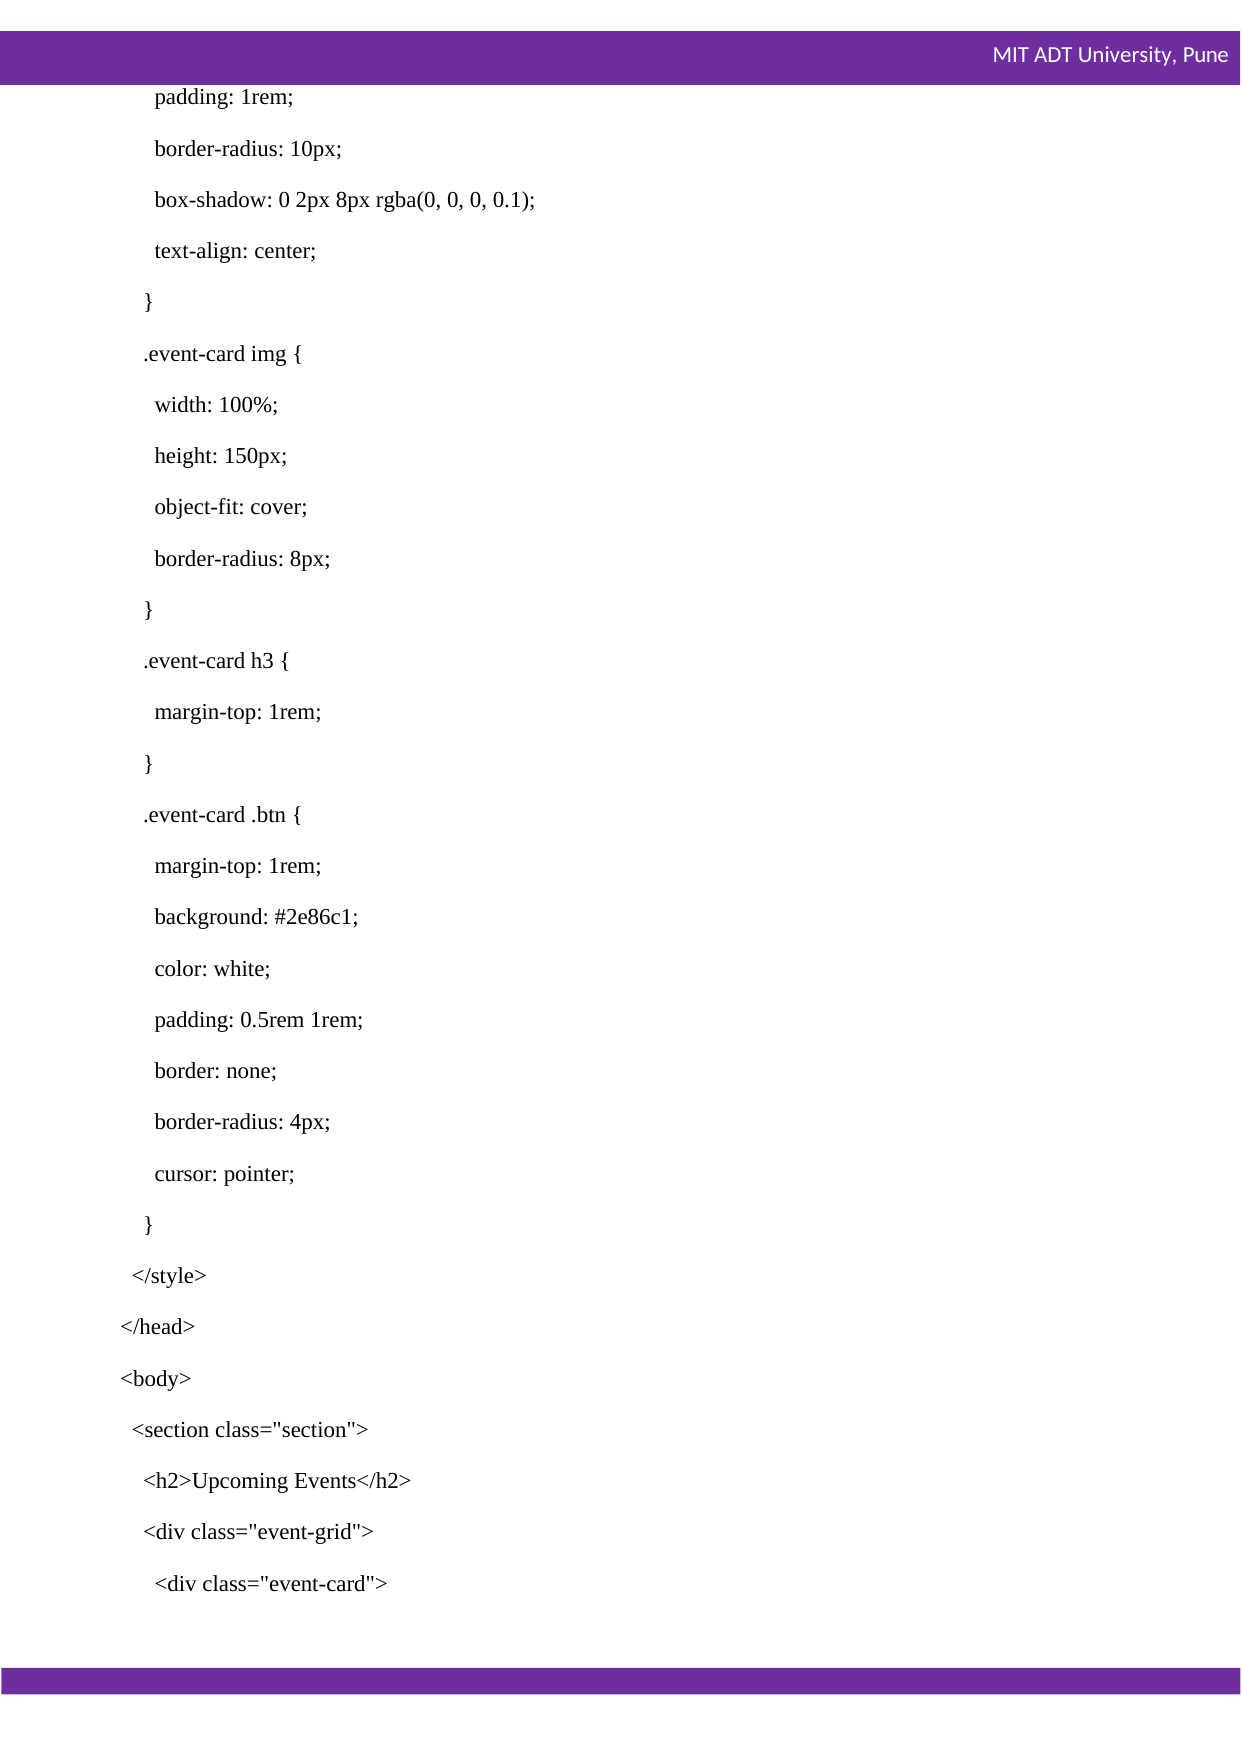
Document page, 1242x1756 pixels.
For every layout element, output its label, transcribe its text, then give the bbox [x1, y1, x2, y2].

text } [120, 288, 1212, 315]
text border-radius: 4px; [120, 1108, 1212, 1135]
text </head> [120, 1313, 1212, 1340]
text margin-top: 1rem; [120, 698, 1212, 725]
text padding: 1rem; [120, 83, 1212, 110]
text } [120, 596, 1212, 622]
text .event-card img { [120, 339, 1212, 366]
text <div class="event-card"> [120, 1569, 1212, 1596]
text object-fit: cover; [120, 493, 1212, 520]
text <section class="section"> [120, 1416, 1212, 1442]
text padding: 0.5rem 1rem; [120, 1006, 1212, 1032]
text height: 150px; [120, 442, 1212, 468]
text box-shadow: 0 2px 8px rgba(0, 0, 0, 0.1); [120, 186, 1212, 212]
text } [120, 749, 1212, 776]
text width: 100%; [120, 391, 1212, 417]
text border-radius: 10px; [120, 134, 1212, 161]
text background: #2e86c1; [120, 903, 1212, 930]
text cursor: pointer; [120, 1159, 1212, 1186]
text } [120, 1211, 1212, 1237]
text <h2>Upcoming Events</h2> [120, 1467, 1212, 1493]
text border: none; [120, 1057, 1212, 1083]
text .event-card .btn { [120, 801, 1212, 827]
text <body> [120, 1364, 1212, 1391]
text margin-top: 1rem; [120, 852, 1212, 878]
text border-radius: 8px; [120, 544, 1212, 571]
text text-align: center; [120, 237, 1212, 263]
text .event-card h3 { [120, 647, 1212, 673]
text color: white; [120, 954, 1212, 981]
text </style> [120, 1262, 1212, 1288]
text <div class="event-grid"> [120, 1518, 1212, 1545]
